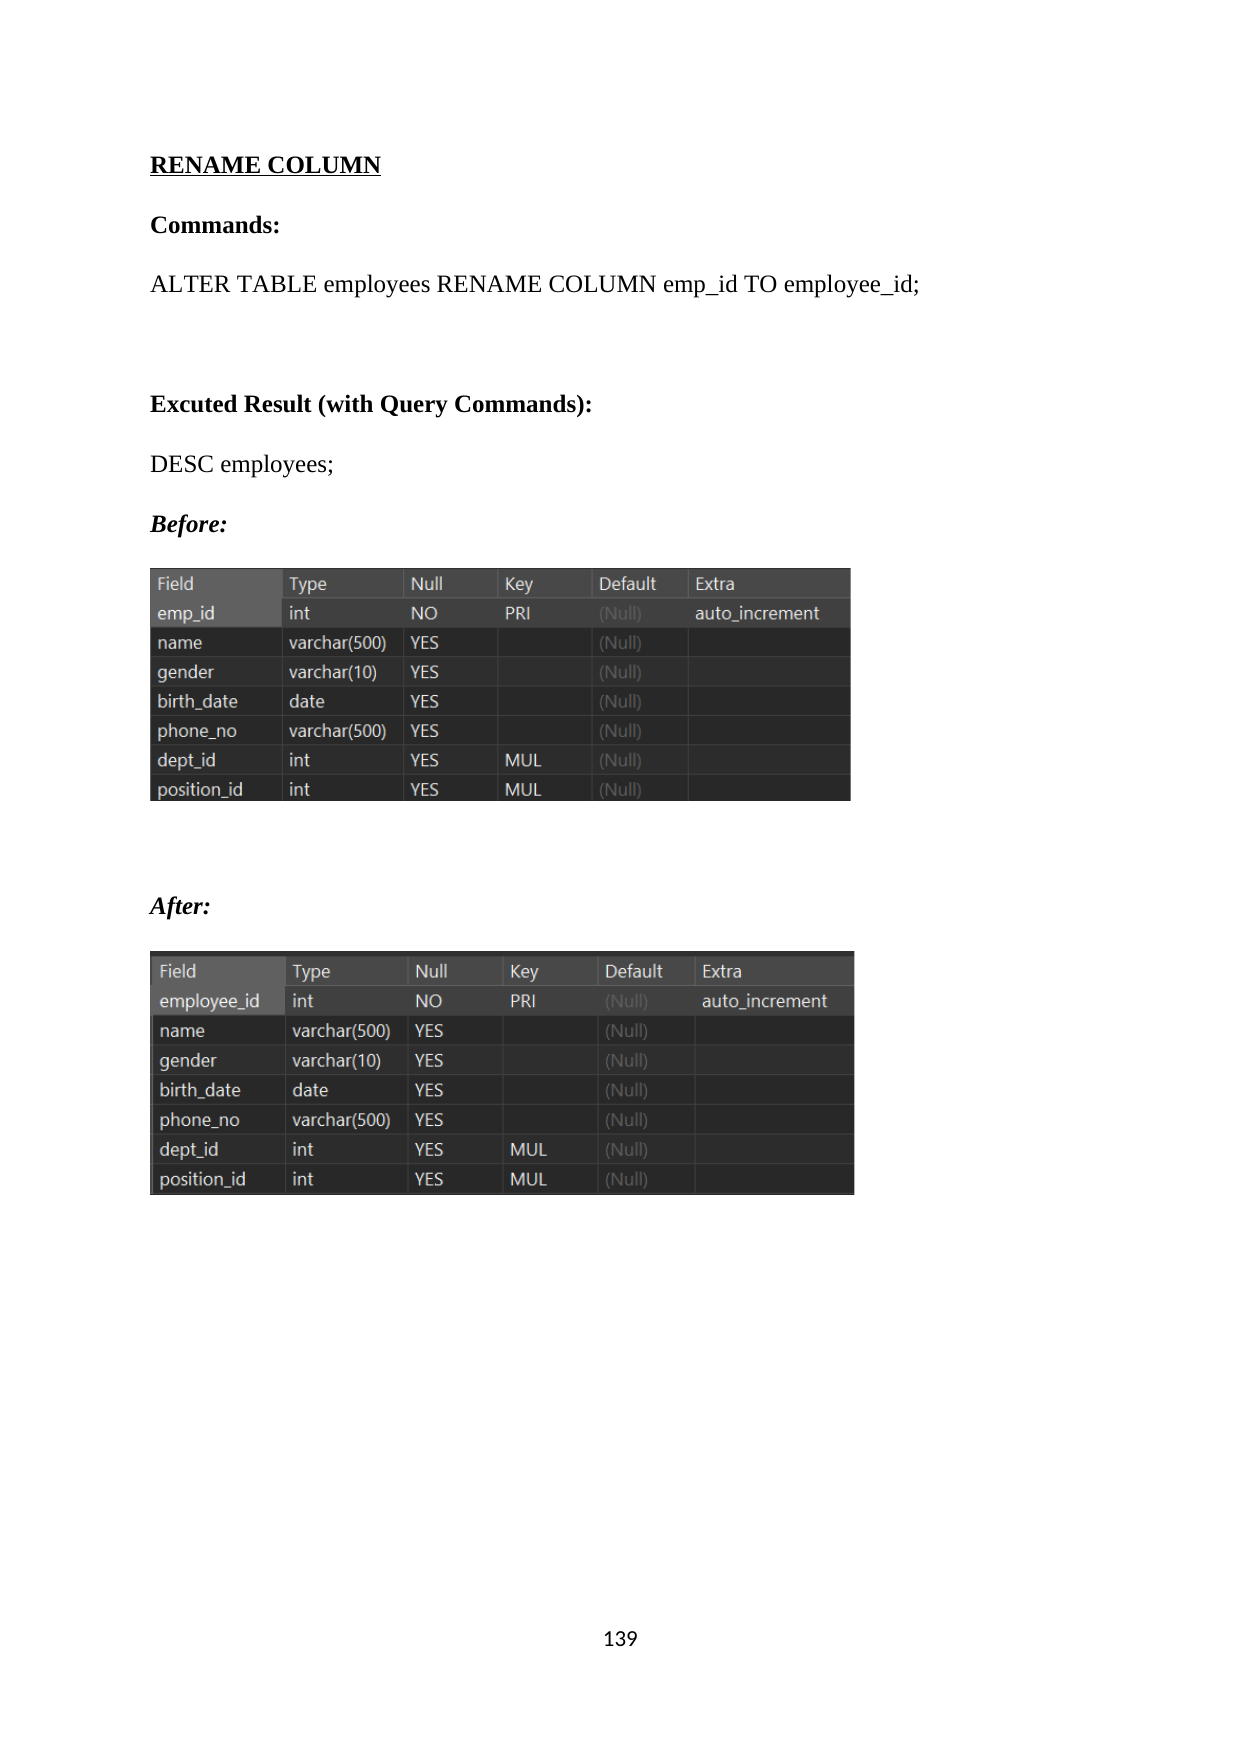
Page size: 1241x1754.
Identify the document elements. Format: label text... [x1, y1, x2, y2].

text Before: [150, 509, 1090, 537]
text RENAME COLUMN [150, 150, 1090, 179]
text Excuted Result (with Query Commands): [150, 389, 1090, 418]
text Commands: [150, 210, 1090, 238]
picture [150, 568, 851, 801]
text ALTER TABLE employees RENAME COLUMN emp_id TO employee_id; [150, 269, 1090, 298]
text After: [150, 891, 1090, 920]
picture [150, 951, 855, 1195]
text DESC employees; [150, 449, 1090, 478]
